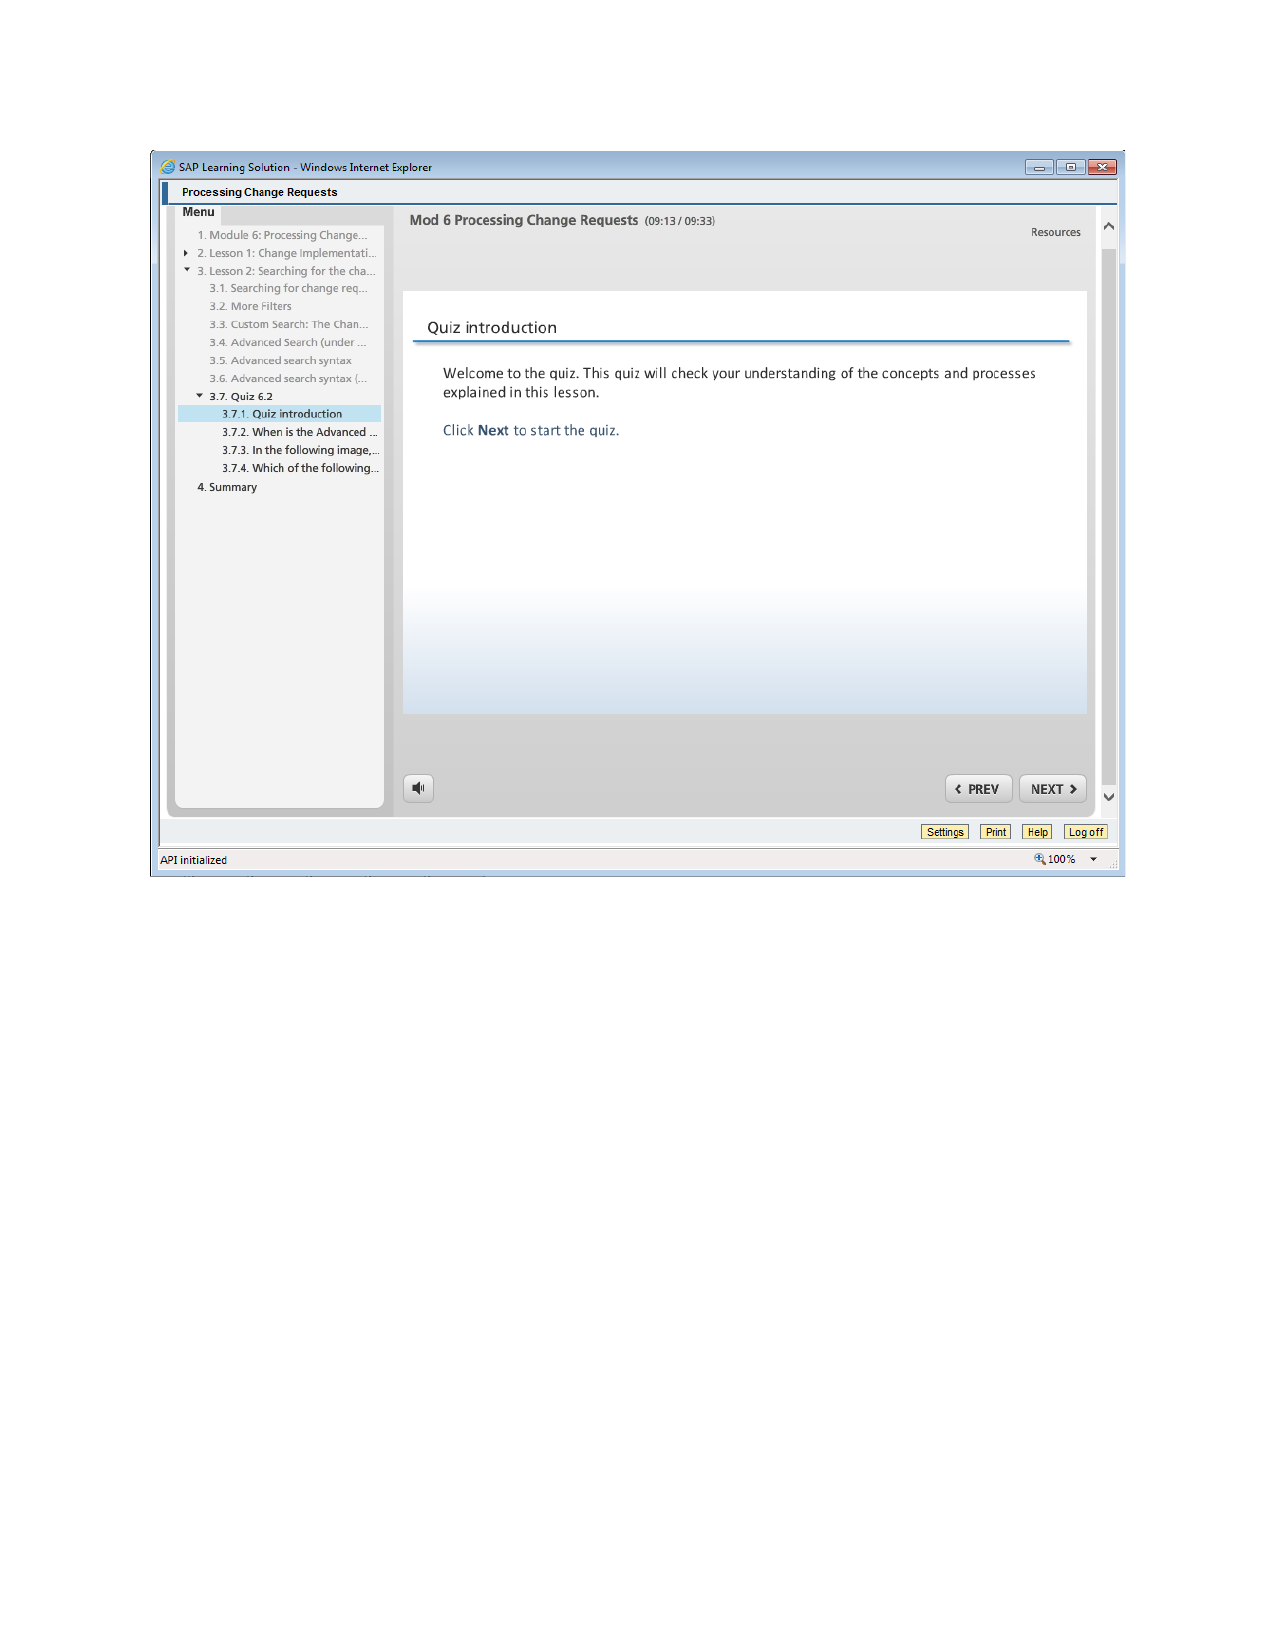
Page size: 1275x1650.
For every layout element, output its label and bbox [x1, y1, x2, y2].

picture [150, 150, 1125, 877]
